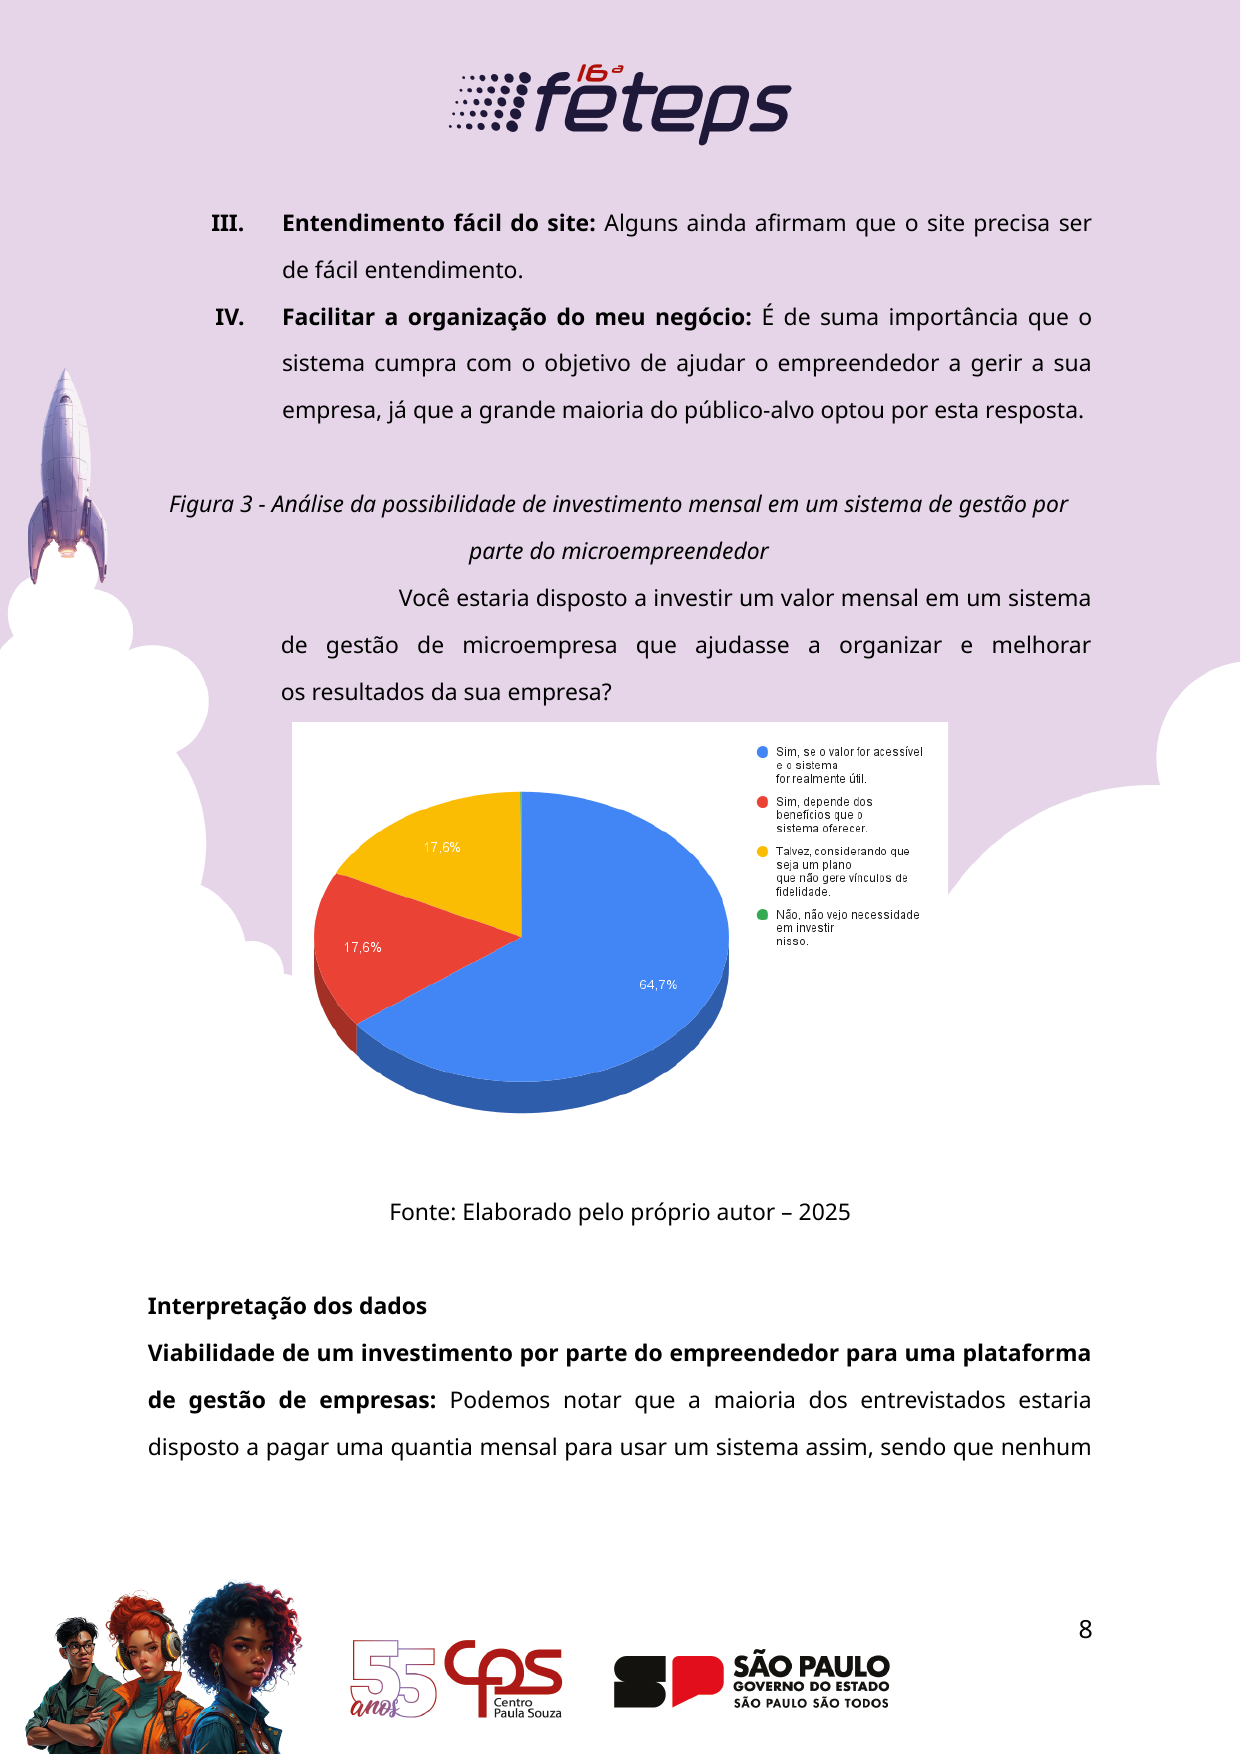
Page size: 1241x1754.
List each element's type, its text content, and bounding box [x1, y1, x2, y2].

list Facilitar a organização do meu negócio: É de suma importância que o sistema cumpra com o objetivo de ajudar o empreendedor a gerir a sua empresa, já que a grande maioria do público-alvo optou por esta resposta. [244, 301, 1092, 426]
picture [0, 0, 1241, 1754]
list Entendimento fácil do site: Alguns ainda afirmam que o site precisa ser de fácil entendimento. [244, 207, 1092, 285]
text Você estaria disposto a investir um valor mensal em um sistema de gestão de microempresa que ajudasse a organizar e melhorar os resultados da sua empresa? [281, 582, 1092, 707]
text Figura 3 - Análise da possibilidade de investimento mensal em um sistema de gestão por parte do microempreendedor [148, 488, 1092, 566]
text Interpretação dos dados [148, 1290, 1092, 1321]
text Fonte: Elaborado pelo próprio autor – 2025 [148, 1196, 1092, 1227]
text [148, 1337, 1092, 1462]
